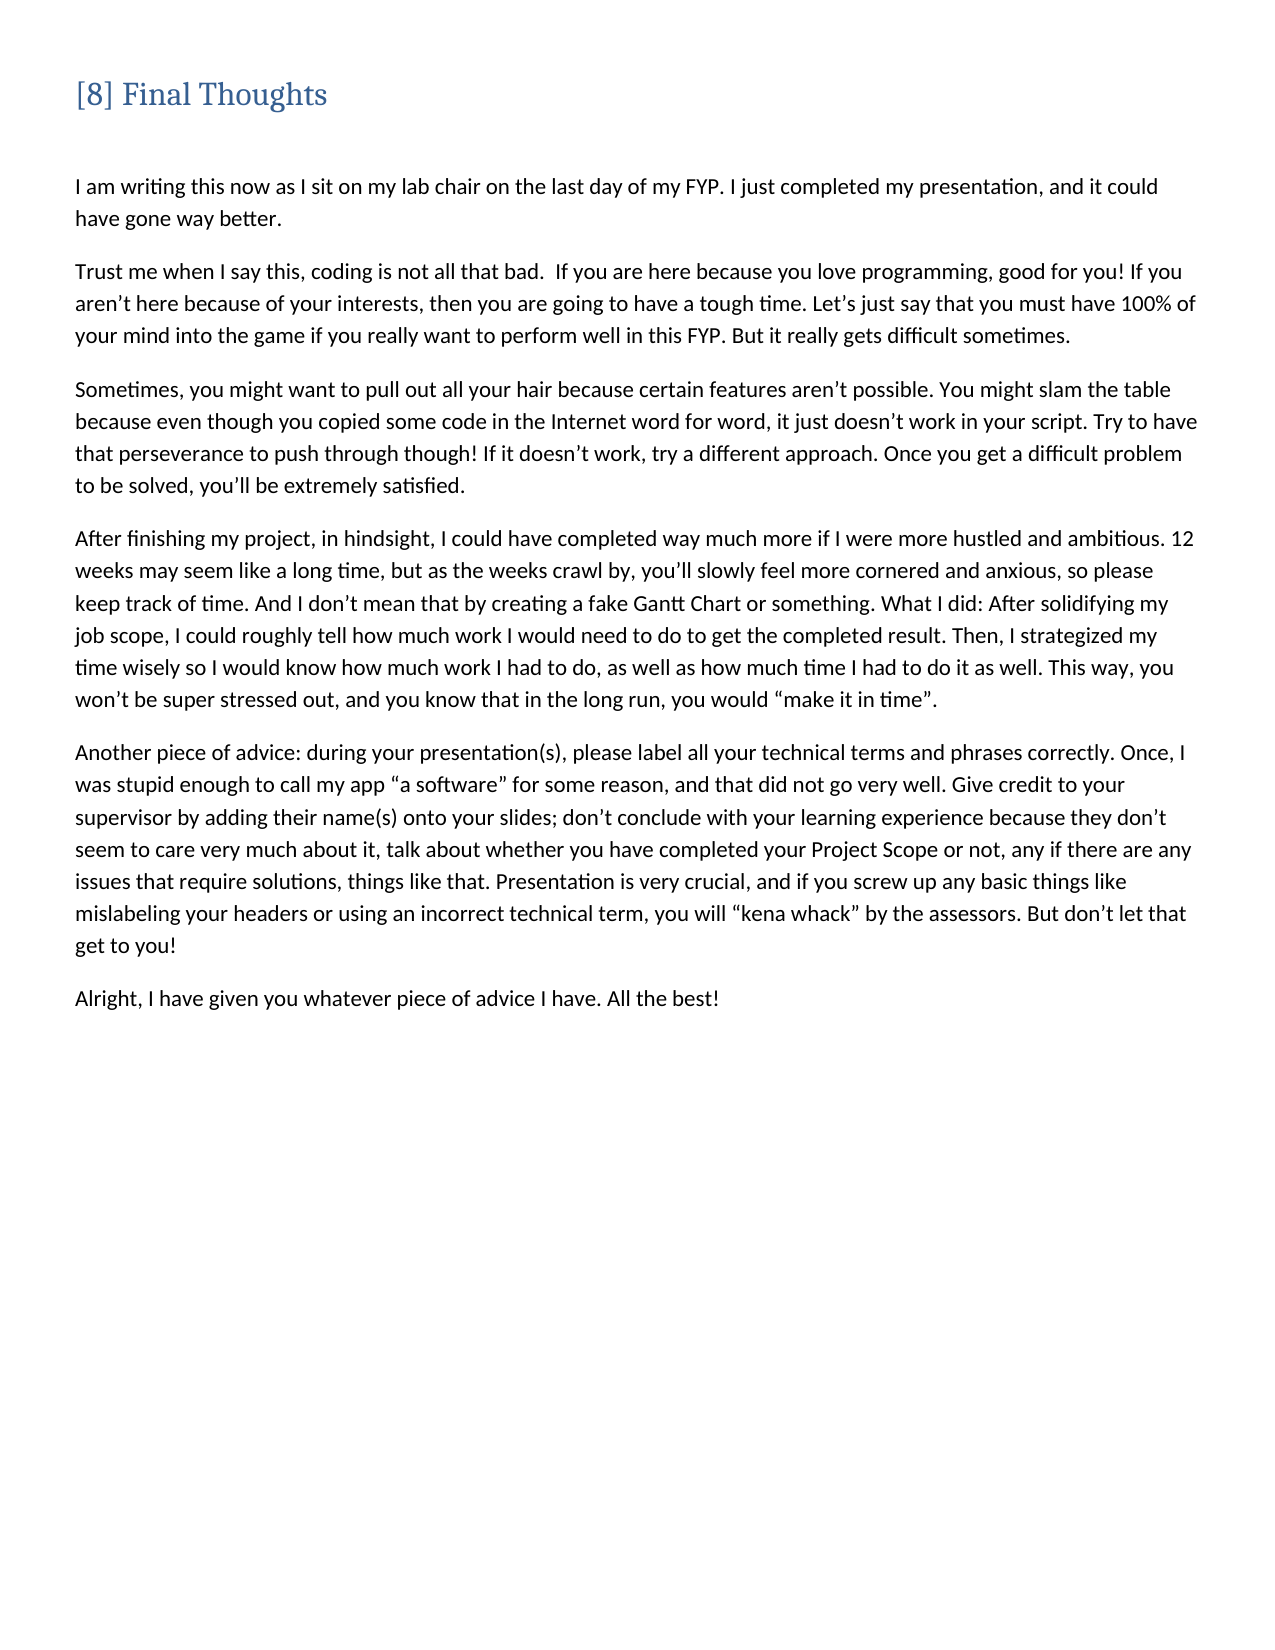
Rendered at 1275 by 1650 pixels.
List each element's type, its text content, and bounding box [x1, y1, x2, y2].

text I am writing this now as I sit on my lab chair on the last day of my FYP. I just completed my presentation, and it could have gone way better. [75, 172, 1200, 232]
text After finishing my project, in hindsight, I could have completed way much more if I were more hustled and ambitious. 12 weeks may seem like a long time, but as the weeks crawl by, you’ll slowly feel more cornered and anxious, so please keep track of time. And I don’t mean that by creating a fake Gantt Chart or something. What I did: After solidifying my job scope, I could roughly tell how much work I would need to do to get the completed result. Then, I strategized my time wisely so I would know how much work I had to do, as well as how much time I had to do it as well. This way, you won’t be super stressed out, and you know that in the long run, you would “make it in time”. [75, 524, 1200, 713]
subtitle [8] Final Thoughts [75, 75, 1200, 113]
text Another piece of advice: during your presentation(s), please label all your technical terms and phrases correctly. Once, I was stupid enough to call my app “a software” for some reason, and that did not go very well. Give credit to your supervisor by adding their name(s) onto your slides; don’t conclude with your learning experience because they don’t seem to care very much about it, talk about whether you have completed your Project Scope or not, any if there are any issues that require solutions, things like that. Presentation is very crucial, and if you screw up any basic things like mislabeling your headers or using an incorrect technical term, you will “kena whack” by the assessors. But don’t let that get to you! [75, 738, 1200, 959]
text Sometimes, you might want to pull out all your hair because certain features aren’t possible. You might slam the table because even though you copied some code in the Internet word for word, it just doesn’t work in your script. Try to have that perseverance to push through though! If it doesn’t work, try a different approach. Once you get a difficult problem to be solved, you’ll be extremely satisfied. [75, 375, 1200, 499]
text Trust me when I say this, coding is not all that bad. If you are here because you love programming, good for you! If you aren’t here because of your interests, then you are going to have a tough time. Let’s just say that you must have 100% of your mind into the game if you really want to perform well in this FYP. But it really gets difficult sometimes. [75, 257, 1200, 350]
text Alright, I have given you whatever piece of advice I have. All the best! [75, 984, 1200, 1012]
